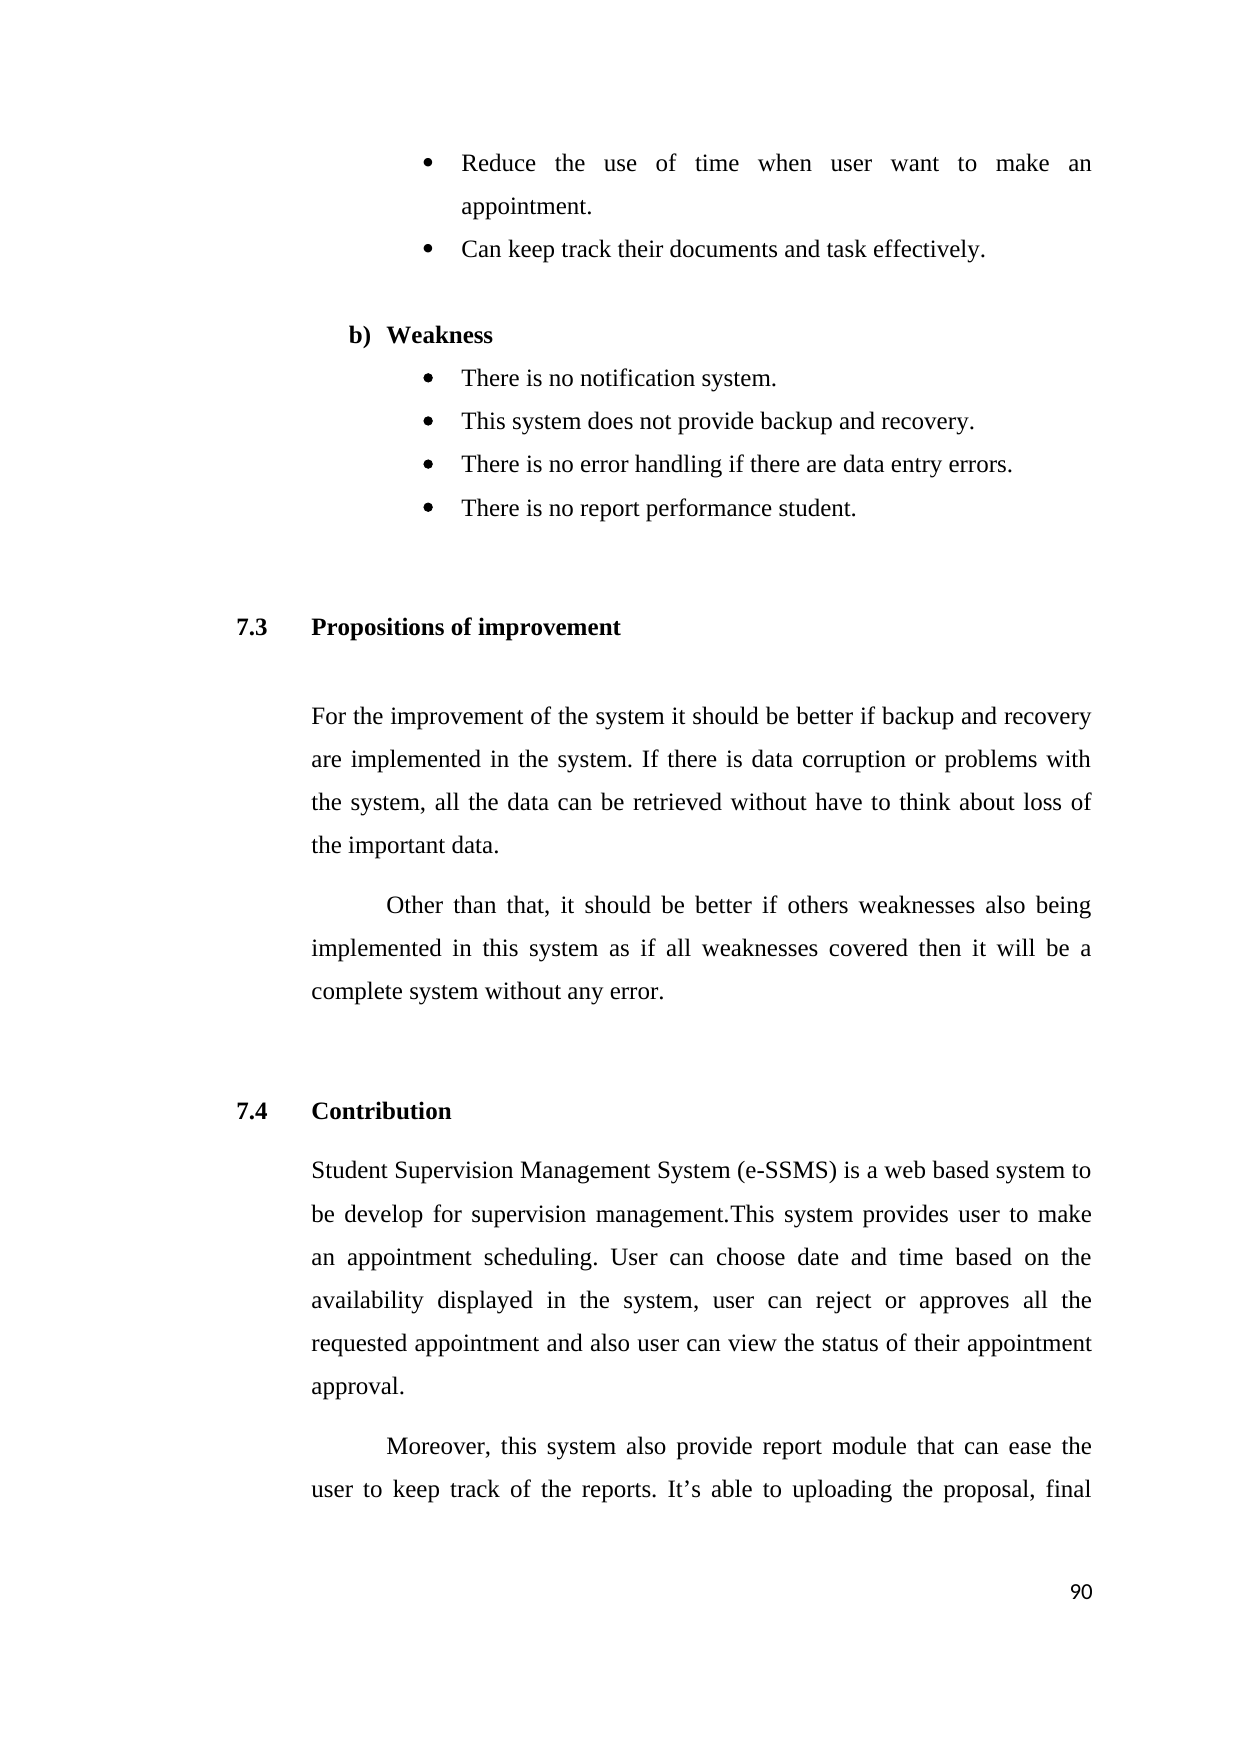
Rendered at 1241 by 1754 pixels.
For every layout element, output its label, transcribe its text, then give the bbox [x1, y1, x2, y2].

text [311, 1431, 1092, 1503]
text 7.3 Propositions of improvement [236, 612, 1092, 641]
text Other than that, it should be better if others weaknesses also being implemented in this system as if all weaknesses covered then it will be a complete system without any error. [311, 890, 1092, 1005]
list Weakness [349, 320, 1092, 349]
list There is no notification system. [424, 363, 1092, 392]
list This system does not provide backup and recovery. [424, 406, 1092, 435]
list Can keep track their documents and task effectively. [424, 234, 1092, 263]
text Student Supervision Management System (e-SSMS) is a web based system to be develop for supervision management.This system provides user to make an appointment scheduling. User can choose date and time based on the availability displayed in the system, user can reject or approves all the requested appointment and also user can view the status of their appointment approval. [311, 1156, 1092, 1400]
list There is no report performance student. [424, 493, 1092, 521]
list There is no error handling if there are data entry errors. [424, 449, 1092, 478]
list Reduce the use of time when user want to make an appointment. [424, 148, 1092, 219]
text For the improvement of the system it should be better if backup and recovery are implemented in the system. If there is data corruption or problems with the system, all the data can be retrieved without have to think about loss of the important data. [311, 701, 1092, 859]
text 7.4 Contribution [236, 1096, 1092, 1124]
